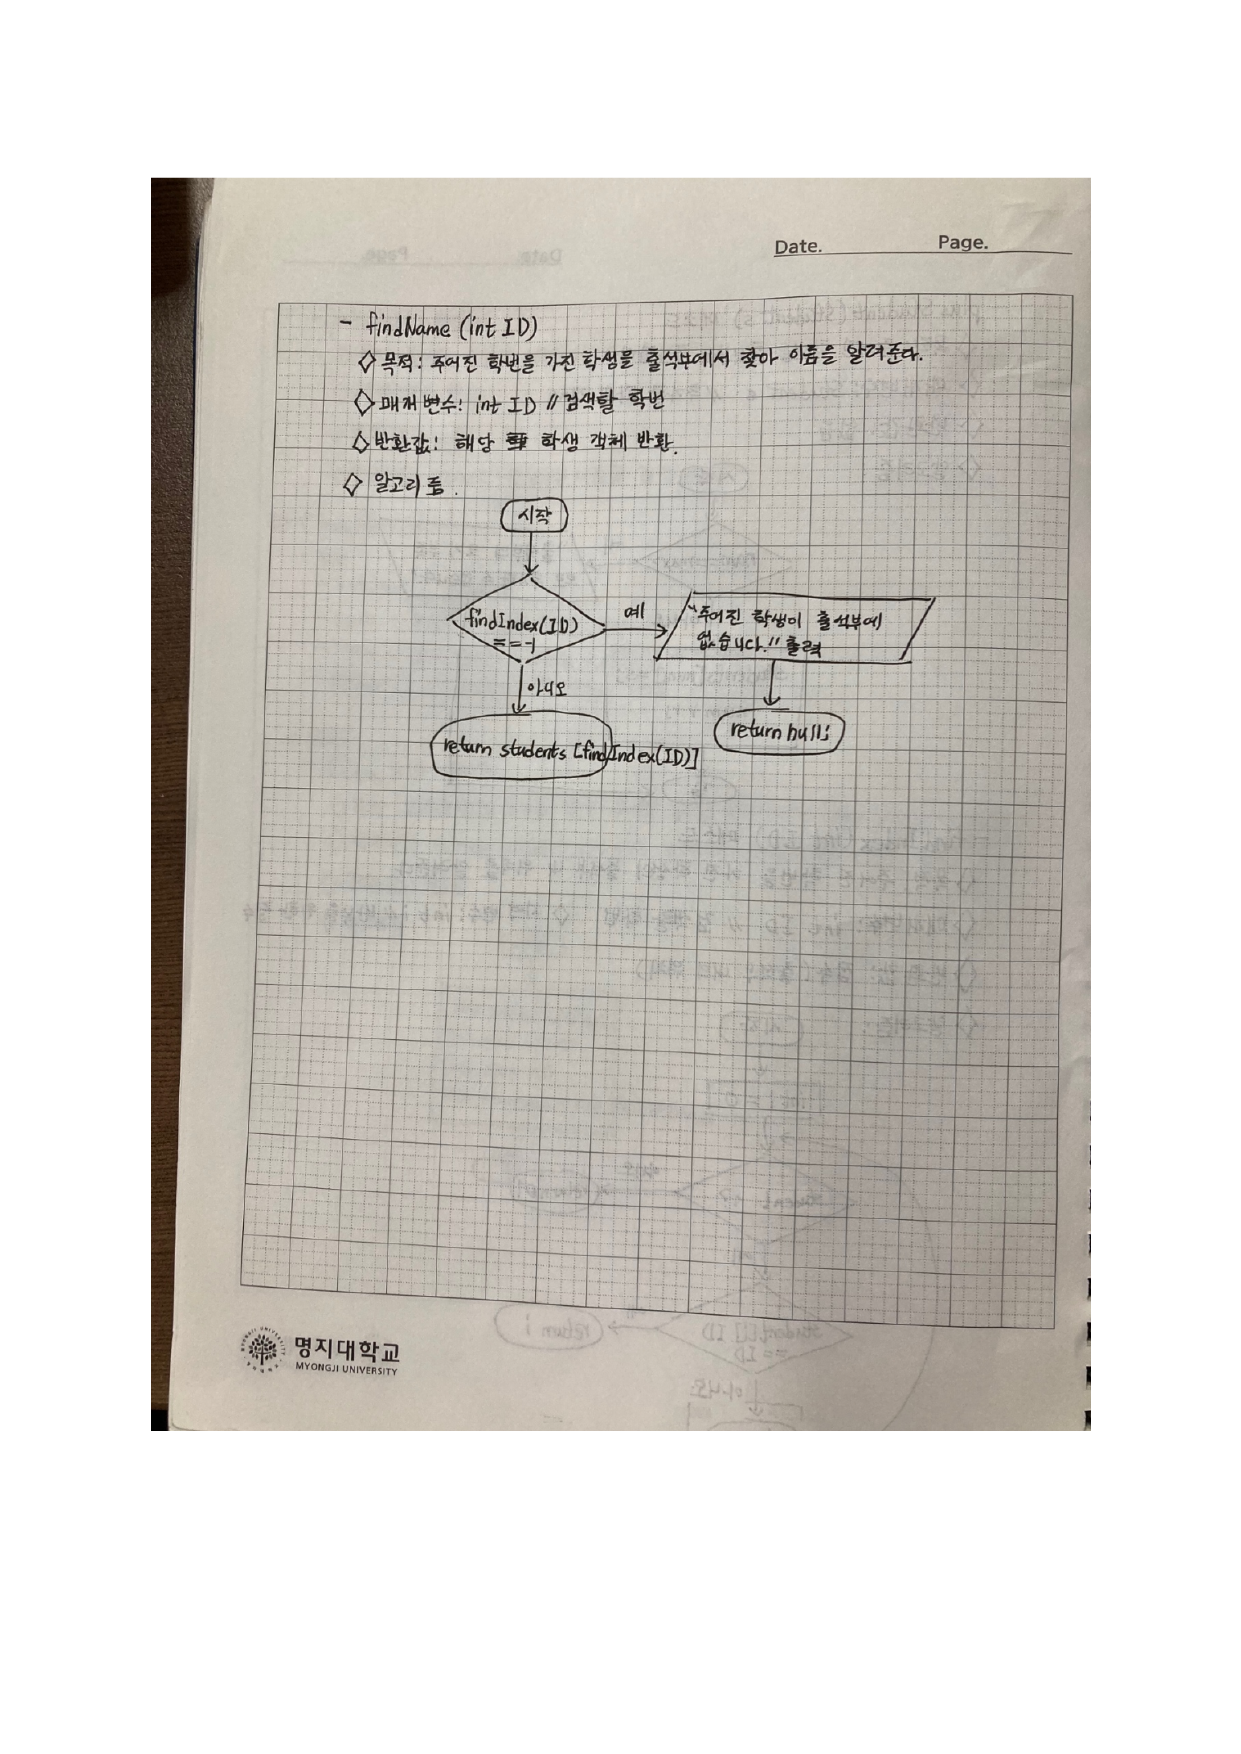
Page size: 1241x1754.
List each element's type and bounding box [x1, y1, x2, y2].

picture [152, 179, 1091, 1430]
